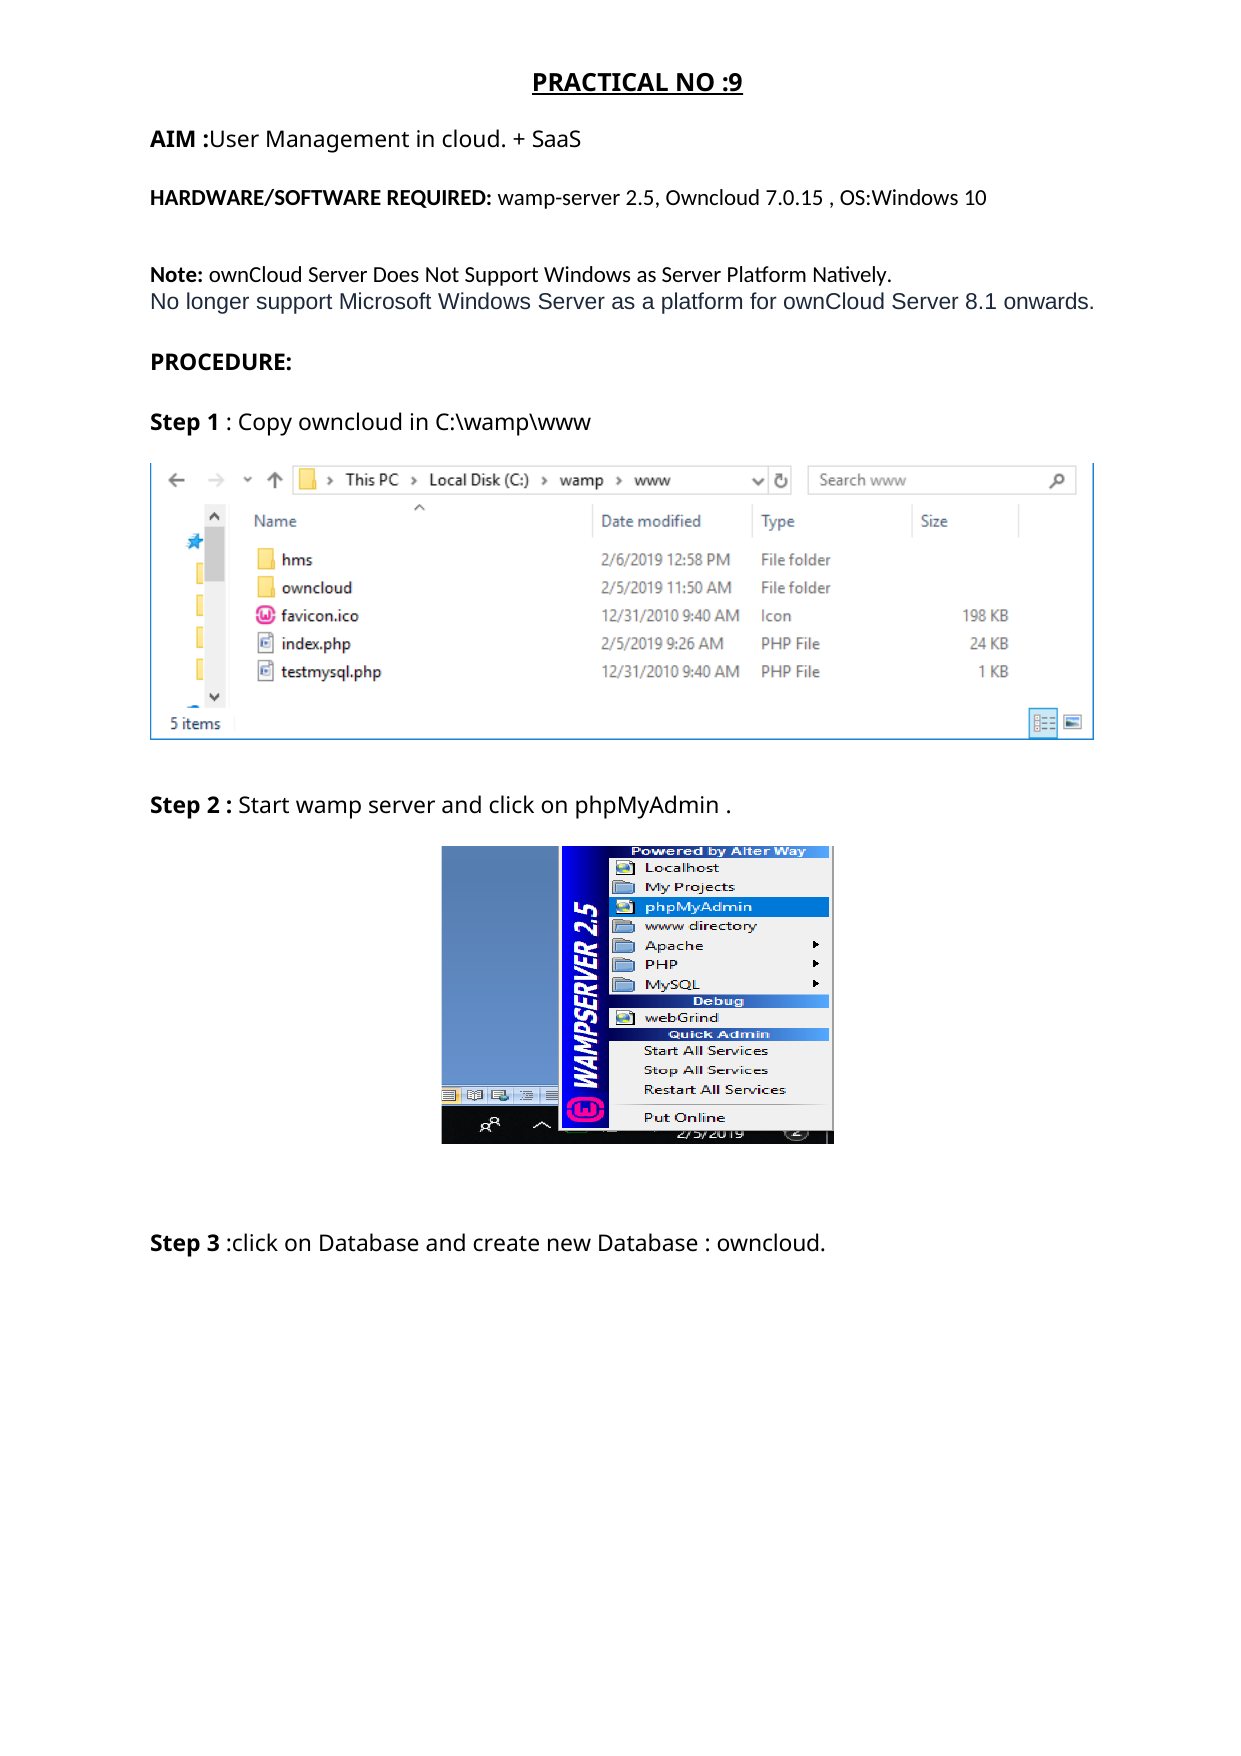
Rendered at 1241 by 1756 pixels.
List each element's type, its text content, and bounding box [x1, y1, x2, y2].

picture [150, 463, 1094, 740]
picture [441, 846, 834, 1144]
text No longer support Microsoft Windows Server as a platform for ownCloud Server 8.1 onwards. [150, 288, 1240, 315]
text Step 2 : Start wamp server and click on phpMyAdmin . [150, 789, 1240, 821]
text HARDWARE/SOFTWARE REQUIRED: wamp-server 2.5, Owncloud 7.0.15 , OS:Windows 10 [150, 183, 1240, 212]
text AIM :User Management in cloud. + SaaS [150, 123, 1240, 154]
text Step 3 :click on Database and create new Database : owncloud. [150, 1227, 1240, 1258]
subtitle PRACTICAL NO :9 [518, 64, 757, 98]
text Step 1 : Copy owncloud in C:\wamp\www [150, 406, 1240, 437]
subtitle PROCEDURE: [150, 346, 1240, 377]
text Note: ownCloud Server Does Not Support Windows as Server Platform Natively. [150, 260, 1240, 288]
